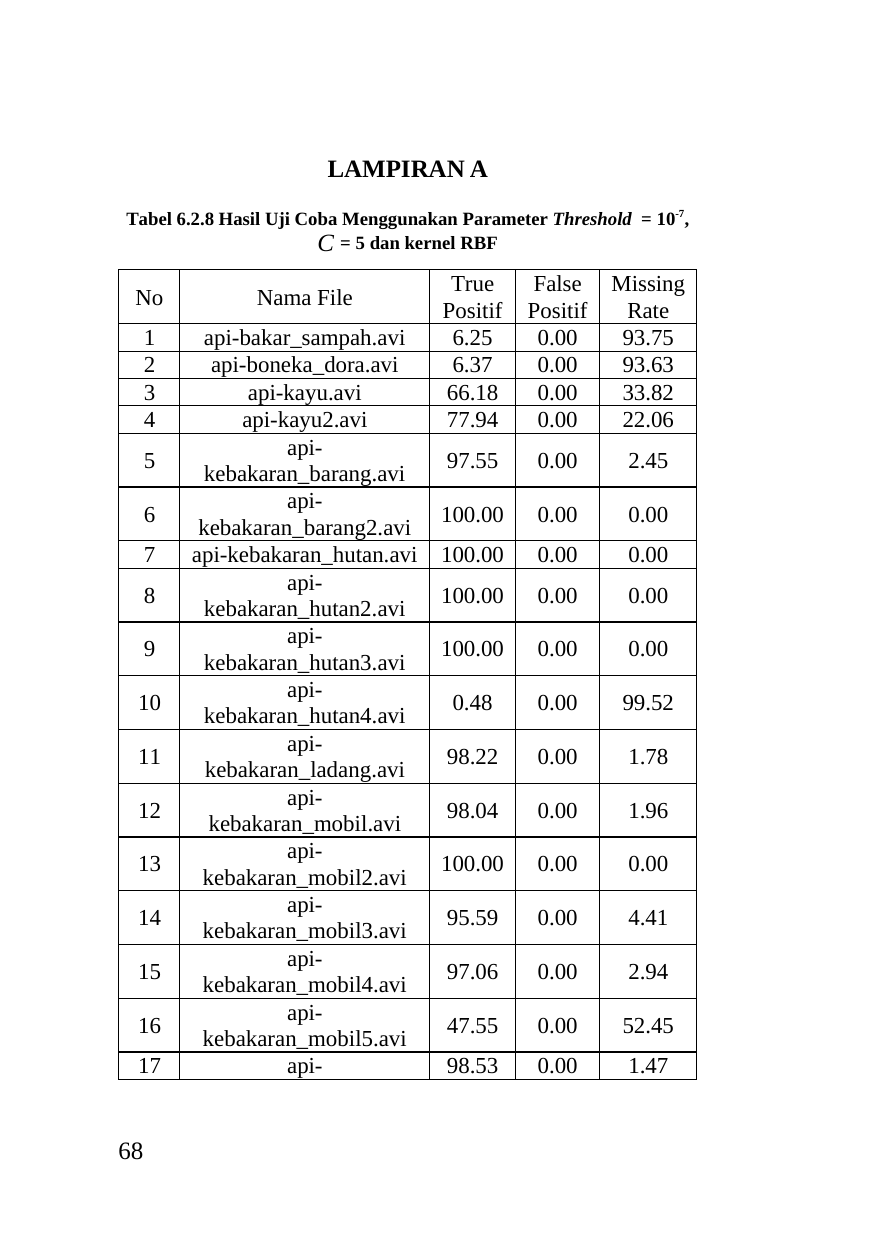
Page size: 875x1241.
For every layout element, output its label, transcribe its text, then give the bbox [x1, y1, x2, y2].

table_cell api-kebakaran_mobil.avi [180, 784, 429, 836]
table_cell 100.00 [430, 569, 515, 621]
table_cell 6.37 [430, 352, 515, 378]
table_cell 52.45 [600, 999, 696, 1051]
table_cell 97.06 [430, 945, 515, 998]
table_cell 100.00 [430, 623, 515, 675]
table_cell 100.00 [430, 541, 515, 568]
table_cell 0.48 [430, 676, 515, 729]
table_cell 5 [119, 434, 179, 486]
table_cell 98.22 [430, 730, 515, 783]
table_header Nama File [180, 270, 429, 323]
table_cell 0.00 [516, 891, 599, 944]
table_cell 95.59 [430, 891, 515, 944]
table_header Missing Rate [600, 270, 696, 323]
table_cell 97.55 [430, 434, 515, 486]
table_cell api-kayu2.avi [180, 406, 429, 433]
table_cell 8 [119, 569, 179, 621]
table_cell 3 [119, 379, 179, 405]
table_cell api-kebakaran_hutan.avi [180, 541, 429, 568]
table_cell 0.00 [516, 999, 599, 1051]
table_cell api-kebakaran_mobil5.avi [180, 999, 429, 1051]
table_cell api-kebakaran_mobil4.avi [180, 945, 429, 998]
table_cell 15 [119, 945, 179, 998]
table_cell 2.94 [600, 945, 696, 998]
table_cell 0.00 [516, 434, 599, 486]
table_cell 6 [119, 488, 179, 540]
table_cell 0.00 [516, 1053, 599, 1079]
table_header True Positif [430, 270, 515, 323]
table_cell 98.53 [430, 1053, 515, 1079]
table_cell 66.18 [430, 379, 515, 405]
table_cell 100.00 [430, 488, 515, 540]
table_cell 0.00 [516, 541, 599, 568]
table_cell 93.75 [600, 324, 696, 351]
table_cell 0.00 [516, 352, 599, 378]
table_cell 13 [119, 838, 179, 890]
table_cell 0.00 [516, 838, 599, 890]
table_cell 47.55 [430, 999, 515, 1051]
table_cell 10 [119, 676, 179, 729]
table_cell 0.00 [516, 406, 599, 433]
subtitle LAMPIRAN A [118, 154, 697, 183]
table_cell 0.00 [516, 730, 599, 783]
table_cell 0.00 [516, 623, 599, 675]
table_cell api-kebakaran_mobil3.avi [180, 891, 429, 944]
table_cell 1.47 [600, 1053, 696, 1079]
table_cell 0.00 [516, 569, 599, 621]
table_cell 0.00 [516, 945, 599, 998]
table_cell api-kebakaran_mobil2.avi [180, 838, 429, 890]
table_cell api-kebakaran_ladang.avi [180, 730, 429, 783]
table_cell 0.00 [600, 569, 696, 621]
table_cell 0.00 [600, 623, 696, 675]
table_cell api-kebakaran_hutan4.avi [180, 676, 429, 729]
table_cell api-kebakaran_hutan2.avi [180, 569, 429, 621]
table_cell api-kebakaran_barang.avi [180, 434, 429, 486]
table_cell api-kebakaran_mobil6.avi [180, 1053, 429, 1079]
table_header False Positif [516, 270, 599, 323]
table_cell 4 [119, 406, 179, 433]
table_cell 2 [119, 352, 179, 378]
table_cell 0.00 [516, 676, 599, 729]
table_cell 6.25 [430, 324, 515, 351]
table_cell api-bakar_sampah.avi [180, 324, 429, 351]
table_cell 0.00 [516, 784, 599, 836]
table_cell 93.63 [600, 352, 696, 378]
table_cell 14 [119, 891, 179, 944]
table_cell 0.00 [516, 488, 599, 540]
table_cell 0.00 [516, 324, 599, 351]
table_cell 0.00 [600, 838, 696, 890]
table_cell 1 [119, 324, 179, 351]
table_header No [119, 270, 179, 323]
table_cell api-kayu.avi [180, 379, 429, 405]
table_cell 33.82 [600, 379, 696, 405]
table_cell 12 [119, 784, 179, 836]
table_cell 99.52 [600, 676, 696, 729]
table_cell 2.45 [600, 434, 696, 486]
table_cell 1.96 [600, 784, 696, 836]
table_cell 100.00 [430, 838, 515, 890]
table_cell 77.94 [430, 406, 515, 433]
table_cell api-boneka_dora.avi [180, 352, 429, 378]
table_cell 4.41 [600, 891, 696, 944]
table_cell 9 [119, 623, 179, 675]
table_cell 16 [119, 999, 179, 1051]
table_cell 0.00 [600, 541, 696, 568]
table_cell 98.04 [430, 784, 515, 836]
table_cell api-kebakaran_barang2.avi [180, 488, 429, 540]
table_cell 0.00 [516, 379, 599, 405]
table_cell 7 [119, 541, 179, 568]
table_cell 1.78 [600, 730, 696, 783]
table_cell api-kebakaran_hutan3.avi [180, 623, 429, 675]
table_cell 11 [119, 730, 179, 783]
table_cell 22.06 [600, 406, 696, 433]
table_cell 17 [119, 1053, 179, 1079]
table_cell 0.00 [600, 488, 696, 540]
